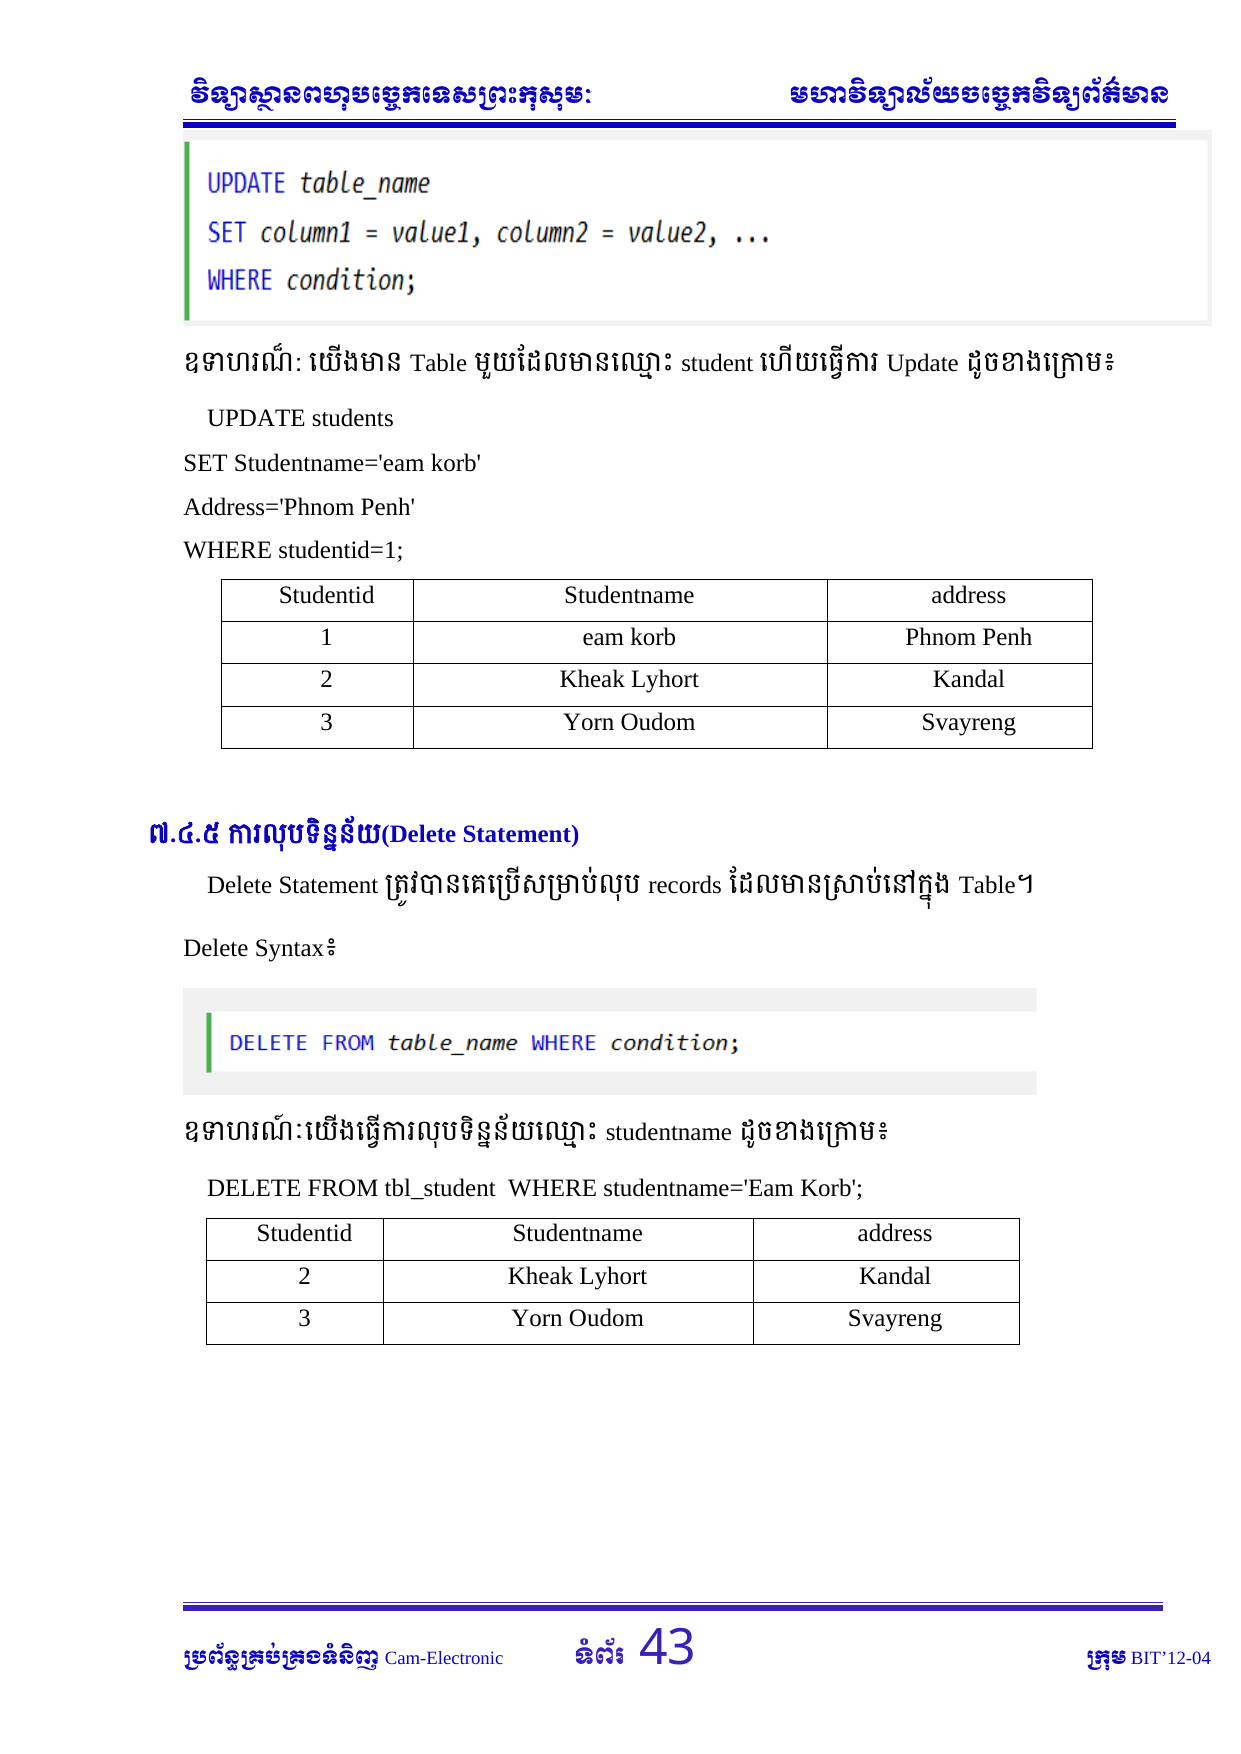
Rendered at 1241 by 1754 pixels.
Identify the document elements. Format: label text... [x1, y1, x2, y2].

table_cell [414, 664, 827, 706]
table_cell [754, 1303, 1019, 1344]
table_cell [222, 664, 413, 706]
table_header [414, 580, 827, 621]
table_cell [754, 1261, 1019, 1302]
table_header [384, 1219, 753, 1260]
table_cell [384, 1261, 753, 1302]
text DELETE FROM tbl_student WHERE studentname='Eam Korb'; [183, 1173, 1163, 1201]
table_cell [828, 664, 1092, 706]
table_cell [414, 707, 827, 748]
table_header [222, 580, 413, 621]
picture [183, 988, 1037, 1095]
subtitle ៧.៤.៥ ការលុបទិន្នន័យ(Delete Statement) [148, 812, 1163, 859]
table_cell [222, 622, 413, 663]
text Delete Statement ត្រូវបានគេប្រើសម្រាប់លុប records ដែលមានស្រាប់នៅក្នុង Table។ [183, 862, 1163, 909]
text ឧទាហរណ៍ៈយើងធ្វើការលុបទិន្នន័យឈ្មោះ studentname ដូចខាងក្រោម៖ [183, 1110, 1163, 1156]
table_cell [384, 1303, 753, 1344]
text UPDATE students [183, 403, 1163, 432]
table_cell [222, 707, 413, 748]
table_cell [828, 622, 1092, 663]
text SET Studentname='eam korb' [183, 448, 1163, 477]
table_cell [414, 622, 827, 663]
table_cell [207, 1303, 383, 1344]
text ឧទាហរណ៏: យើងមាន Table មួយដែលមានឈ្មោះ student ហើយធ្វើការ Update ដូចខាងក្រោម៖ [183, 340, 1163, 387]
picture [183, 130, 1212, 326]
text Delete Syntax៖ [183, 925, 1163, 972]
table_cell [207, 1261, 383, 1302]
text Address='Phnom Penh' [183, 492, 1163, 520]
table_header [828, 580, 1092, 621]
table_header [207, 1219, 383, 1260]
text WHERE studentid=1; [183, 535, 1163, 564]
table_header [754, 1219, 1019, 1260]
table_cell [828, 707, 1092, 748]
